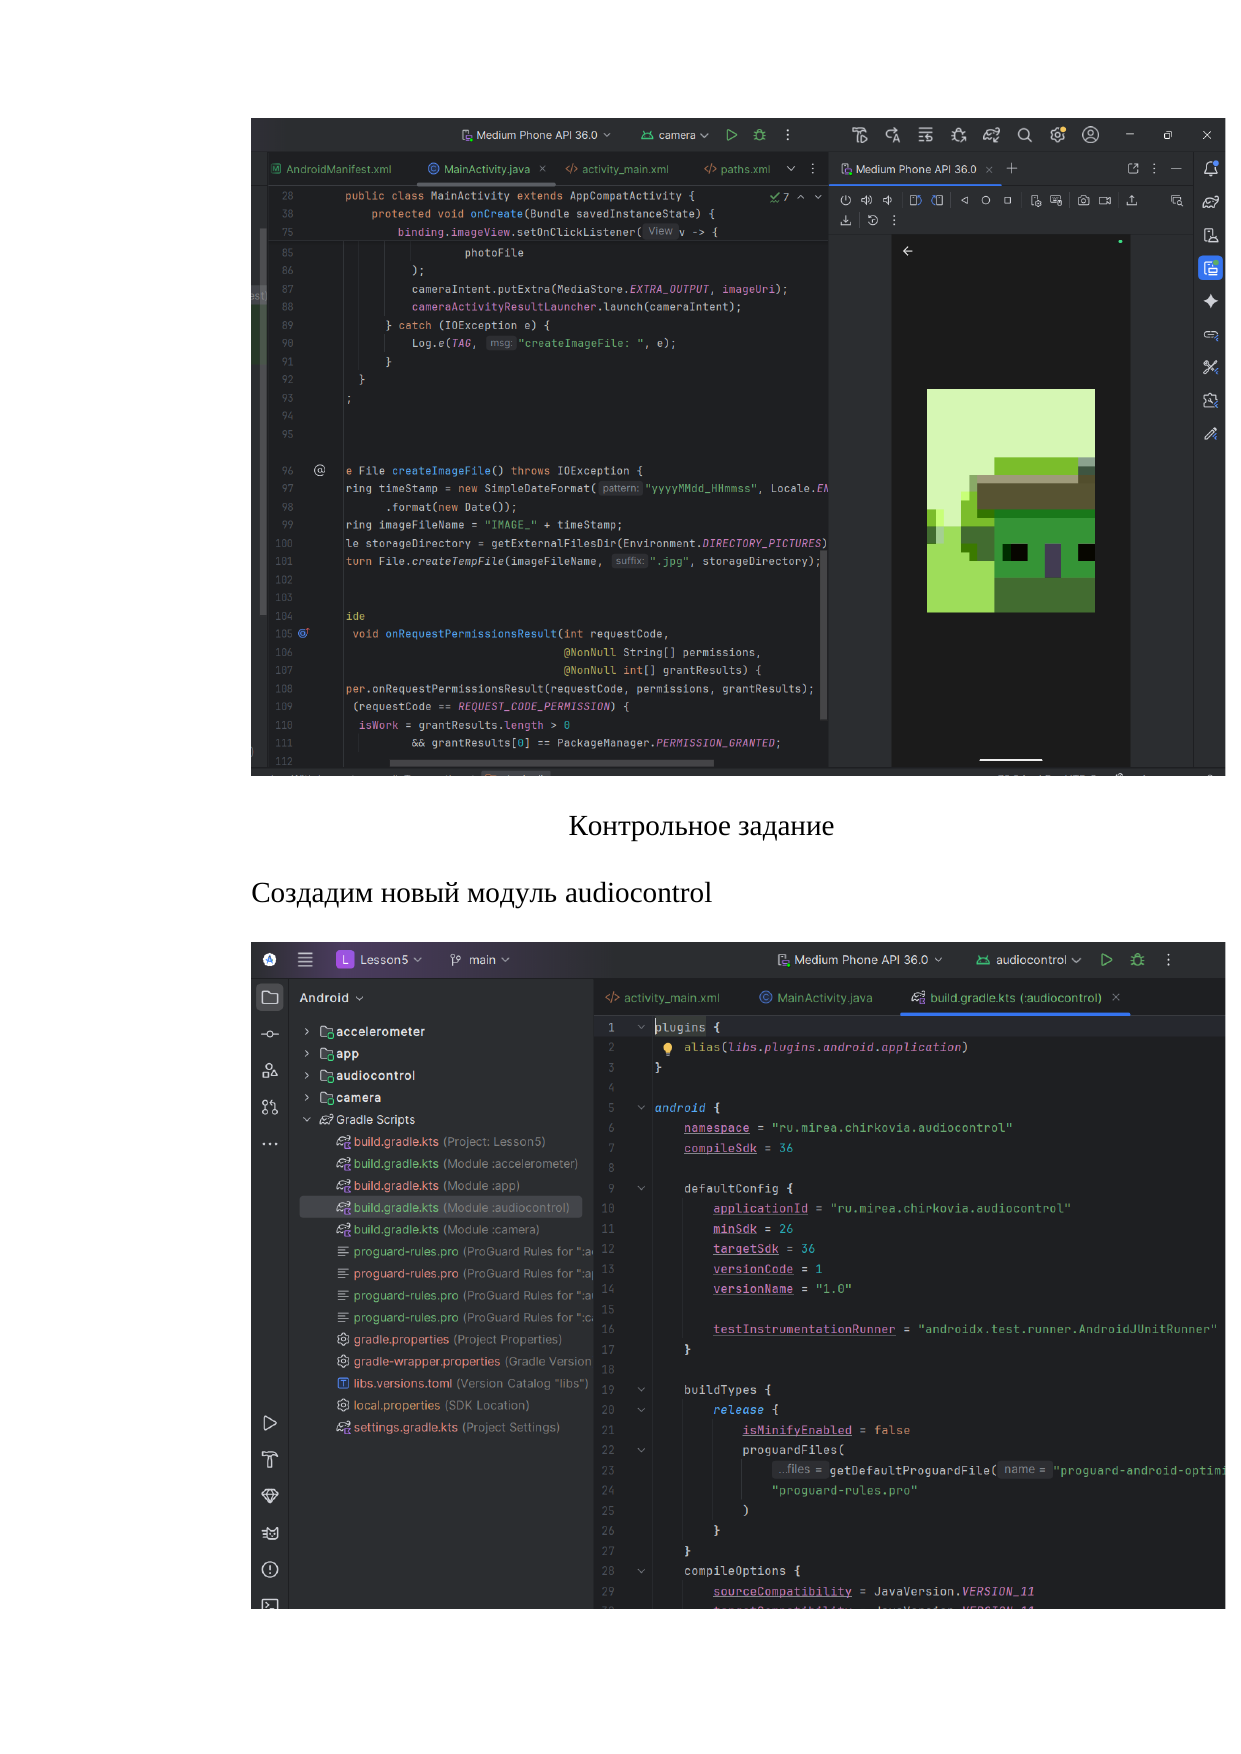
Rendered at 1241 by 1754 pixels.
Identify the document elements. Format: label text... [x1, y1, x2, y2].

text Создадим новый модуль audiocontrol [177, 875, 1152, 908]
picture [251, 118, 1226, 776]
text Контрольное задание [177, 808, 1152, 842]
picture [251, 942, 1226, 1609]
